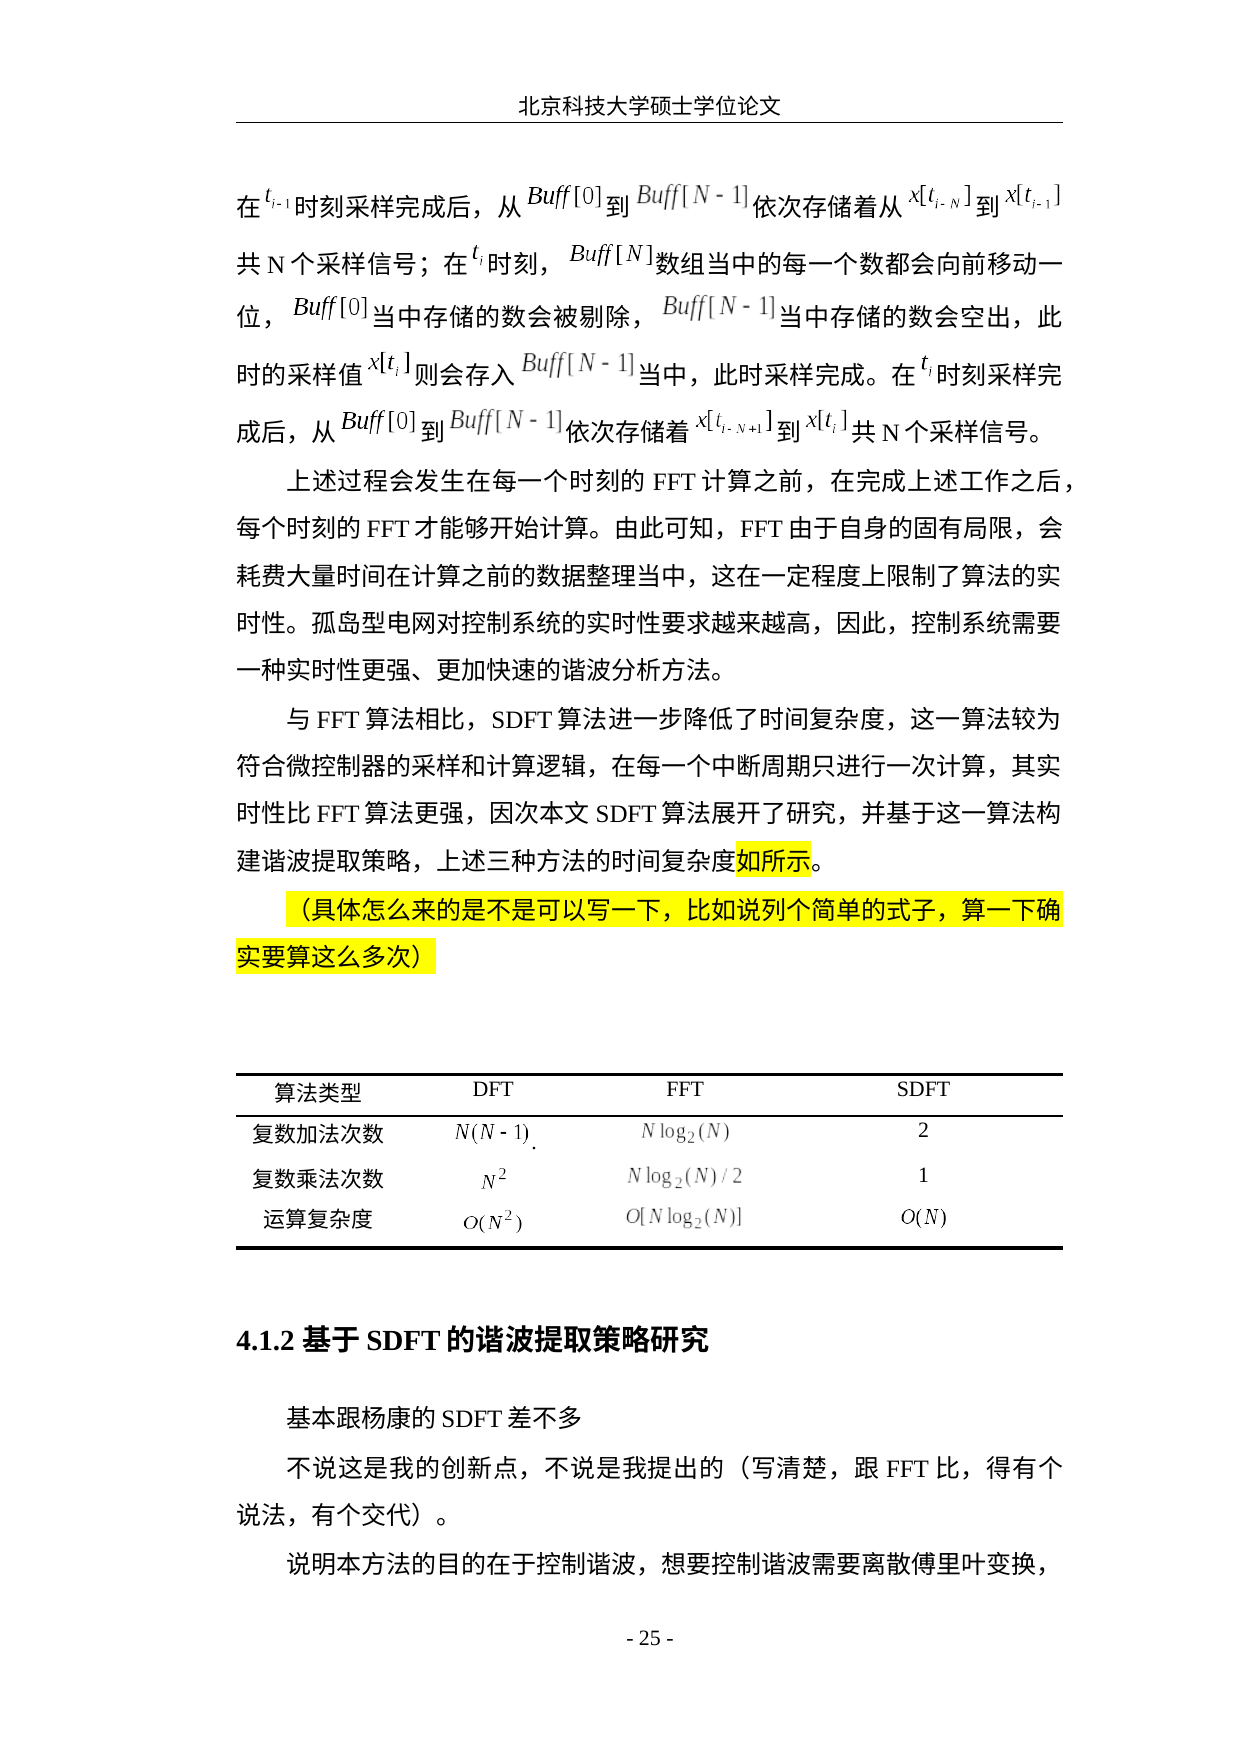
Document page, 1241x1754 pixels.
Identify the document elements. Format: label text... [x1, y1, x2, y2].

table_header FFT [586, 1076, 783, 1115]
table_cell [400, 1162, 586, 1202]
text 基本跟杨康的SDFT差不多 [236, 1398, 1063, 1435]
table_cell 运算复杂度 [236, 1203, 400, 1246]
table_cell 2 [784, 1117, 1063, 1162]
table_header 算法类型 [236, 1076, 400, 1115]
table_cell 复数乘法次数 [236, 1162, 400, 1202]
table_cell 复数加法次数 [236, 1117, 400, 1162]
table_cell 1 [784, 1162, 1063, 1202]
table_cell [586, 1117, 783, 1162]
table_header SDFT [784, 1076, 1063, 1115]
table_cell . [400, 1117, 586, 1162]
text 在每一个时刻，都会有一个新的采样值存储在数组当中，因此，在时刻采样完成后，从到依次存储着从到共N个采样信号；在时刻，数组当中的每一个数都会向前移动一位，当中存储的数会被剔除，当中存储的数会空出，此时的采样值则会存入当中，此时采样完成。在时刻采样完成后，从到依次存储着到共N个采样信号。 [236, 177, 1063, 448]
table_header DFT [400, 1076, 586, 1115]
text 说明本方法的目的在于控制谐波，想要控制谐波需要离散傅里叶变换，说明其原理，需要傅里叶变换来进行谐波提取与分析。 [236, 1545, 1063, 1581]
text 与FFT算法相比，SDFT算法进一步降低了时间复杂度，这一算法较为符合微控制器的采样和计算逻辑，在每一个中断周期只进行一次计算，其实时性比FFT算法更强，因次本文SDFT算法展开了研究，并基于这一算法构建谐波提取策略，上述三种方法的时间复杂度如所示。 [236, 700, 1063, 877]
table_cell [400, 1203, 586, 1246]
text 基于SDFT的谐波提取策略研究 [236, 1316, 1063, 1359]
text 上述过程会发生在每一个时刻的FFT计算之前，在完成上述工作之后，每个时刻的FFT才能够开始计算。由此可知，FFT由于自身的固有局限，会耗费大量时间在计算之前的数据整理当中，这在一定程度上限制了算法的实时性。孤岛型电网对控制系统的实时性要求越来越高，因此，控制系统需要一种实时性更强、更加快速的谐波分析方法。 [236, 462, 1063, 686]
text （具体怎么来的是不是可以写一下，比如说列个简单的式子，算一下确实要算这么多次） [236, 891, 1063, 974]
table_cell [586, 1203, 783, 1246]
text 不说这是我的创新点，不说是我提出的（写清楚，跟FFT比，得有个说法，有个交代）。 [236, 1448, 1063, 1531]
table_cell [784, 1203, 1063, 1246]
table_cell [586, 1162, 783, 1202]
